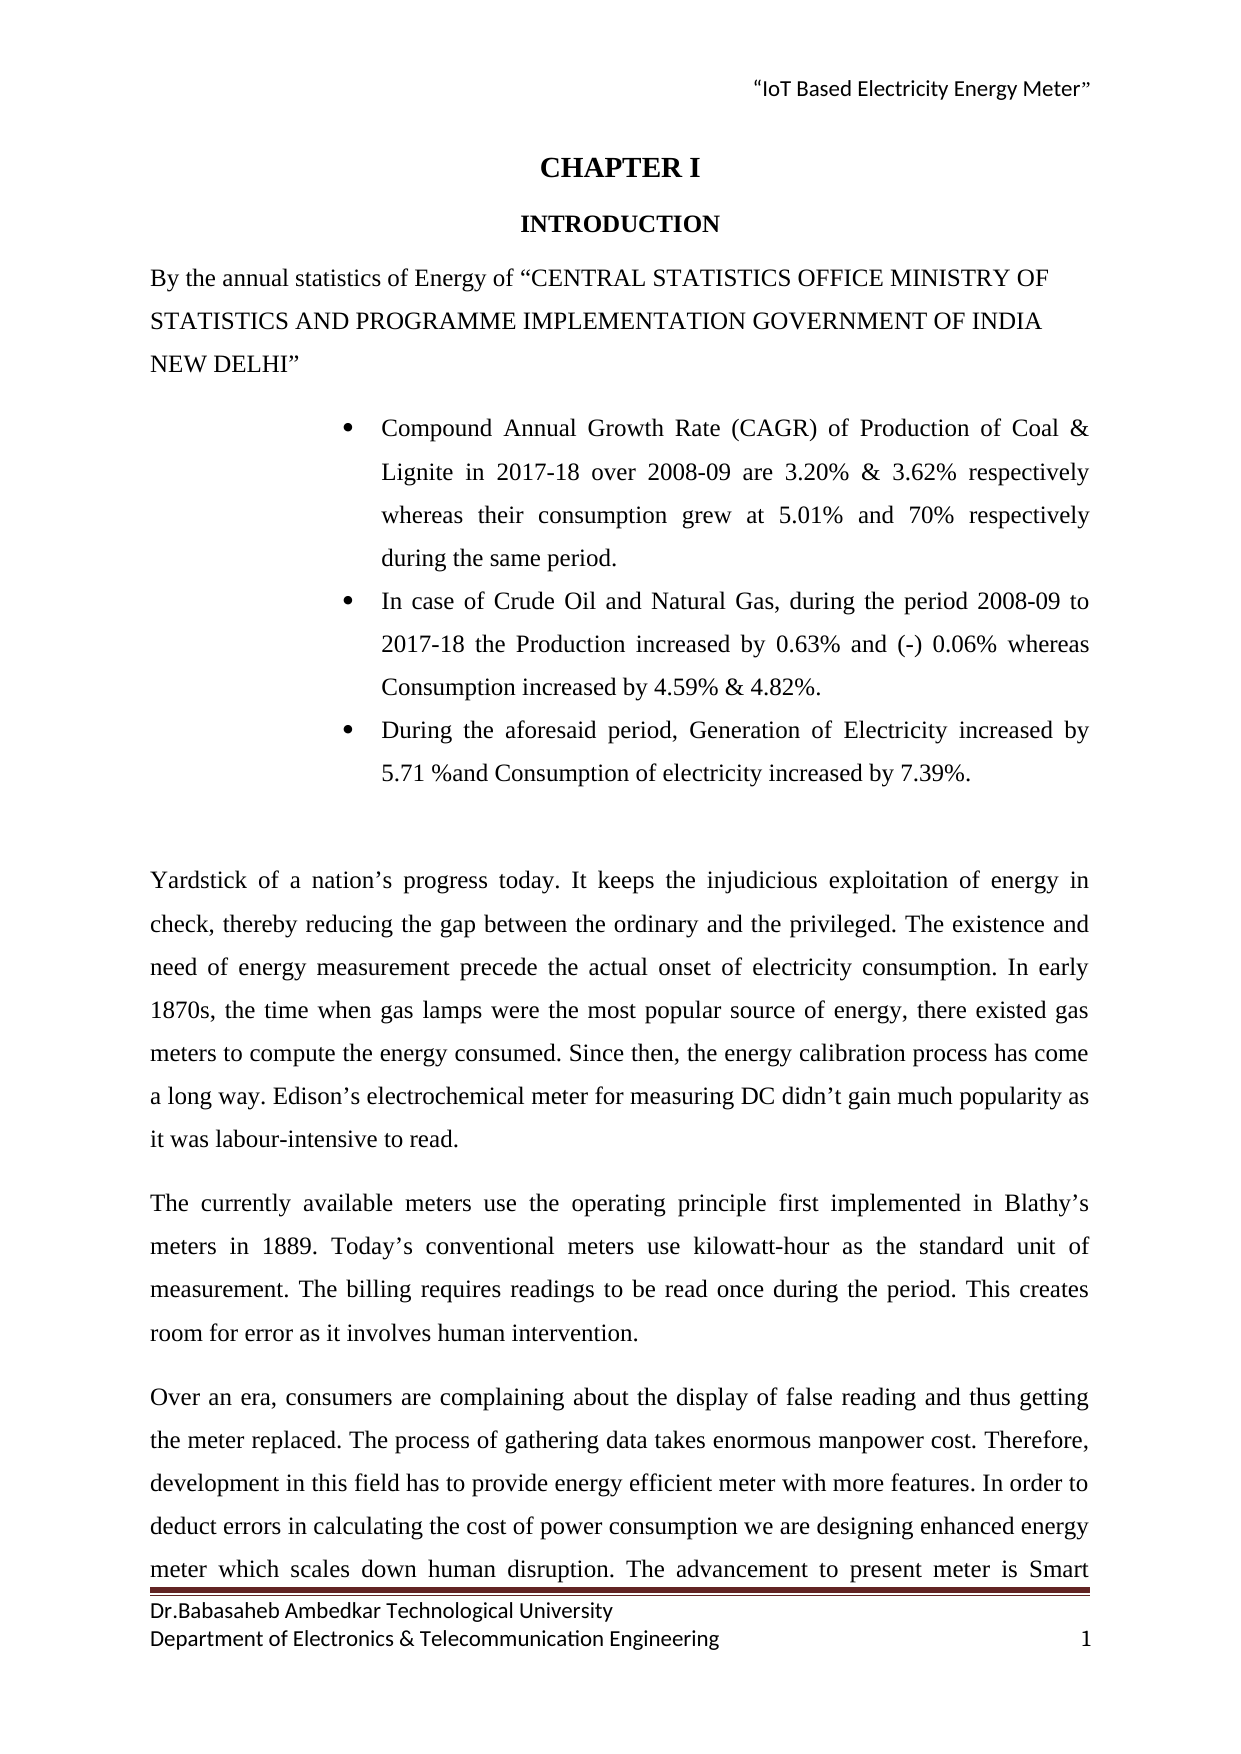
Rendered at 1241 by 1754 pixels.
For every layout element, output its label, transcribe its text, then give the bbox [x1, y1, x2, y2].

list During the aforesaid period, Generation of Electricity increased by 5.71 %and Consumption of electricity increased by 7.39%. [344, 715, 1090, 787]
text By the annual statistics of Energy of “CENTRAL STATISTICS OFFICE MINISTRY OF STATISTICS AND PROGRAMME IMPLEMENTATION GOVERNMENT OF INDIA NEW DELHI” [150, 263, 1090, 378]
text CHAPTER I [150, 150, 1090, 183]
text Yardstick of a nation’s progress today. It keeps the injudicious exploitation of energy in check, thereby reducing the gap between the ordinary and the privileged. The existence and need of energy measurement precede the actual onset of electricity consumption. In early 1870s, the time when gas lamps were the most popular source of energy, there existed gas meters to compute the energy consumed. Since then, the energy calibration process has come a long way. Edison’s electrochemical meter for measuring DC didn’t gain much popularity as it was labour-intensive to read. [150, 866, 1090, 1153]
list In case of Crude Oil and Natural Gas, during the period 2008-09 to 2017-18 the Production increased by 0.63% and (-) 0.06% whereas Consumption increased by 4.59% & 4.82%. [344, 586, 1090, 701]
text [150, 1382, 1090, 1583]
list Compound Annual Growth Rate (CAGR) of Production of Coal & Lignite in 2017-18 over 2008-09 are 3.20% & 3.62% respectively whereas their consumption grew at 5.01% and 70% respectively during the same period. [344, 413, 1090, 572]
text The currently available meters use the operating principle first implemented in Blathy’s meters in 1889. Today’s conventional meters use kilowatt-hour as the standard unit of measurement. The billing requires readings to be read once during the period. This creates room for error as it involves human intervention. [150, 1188, 1090, 1346]
text INTRODUCTION [150, 209, 1090, 238]
